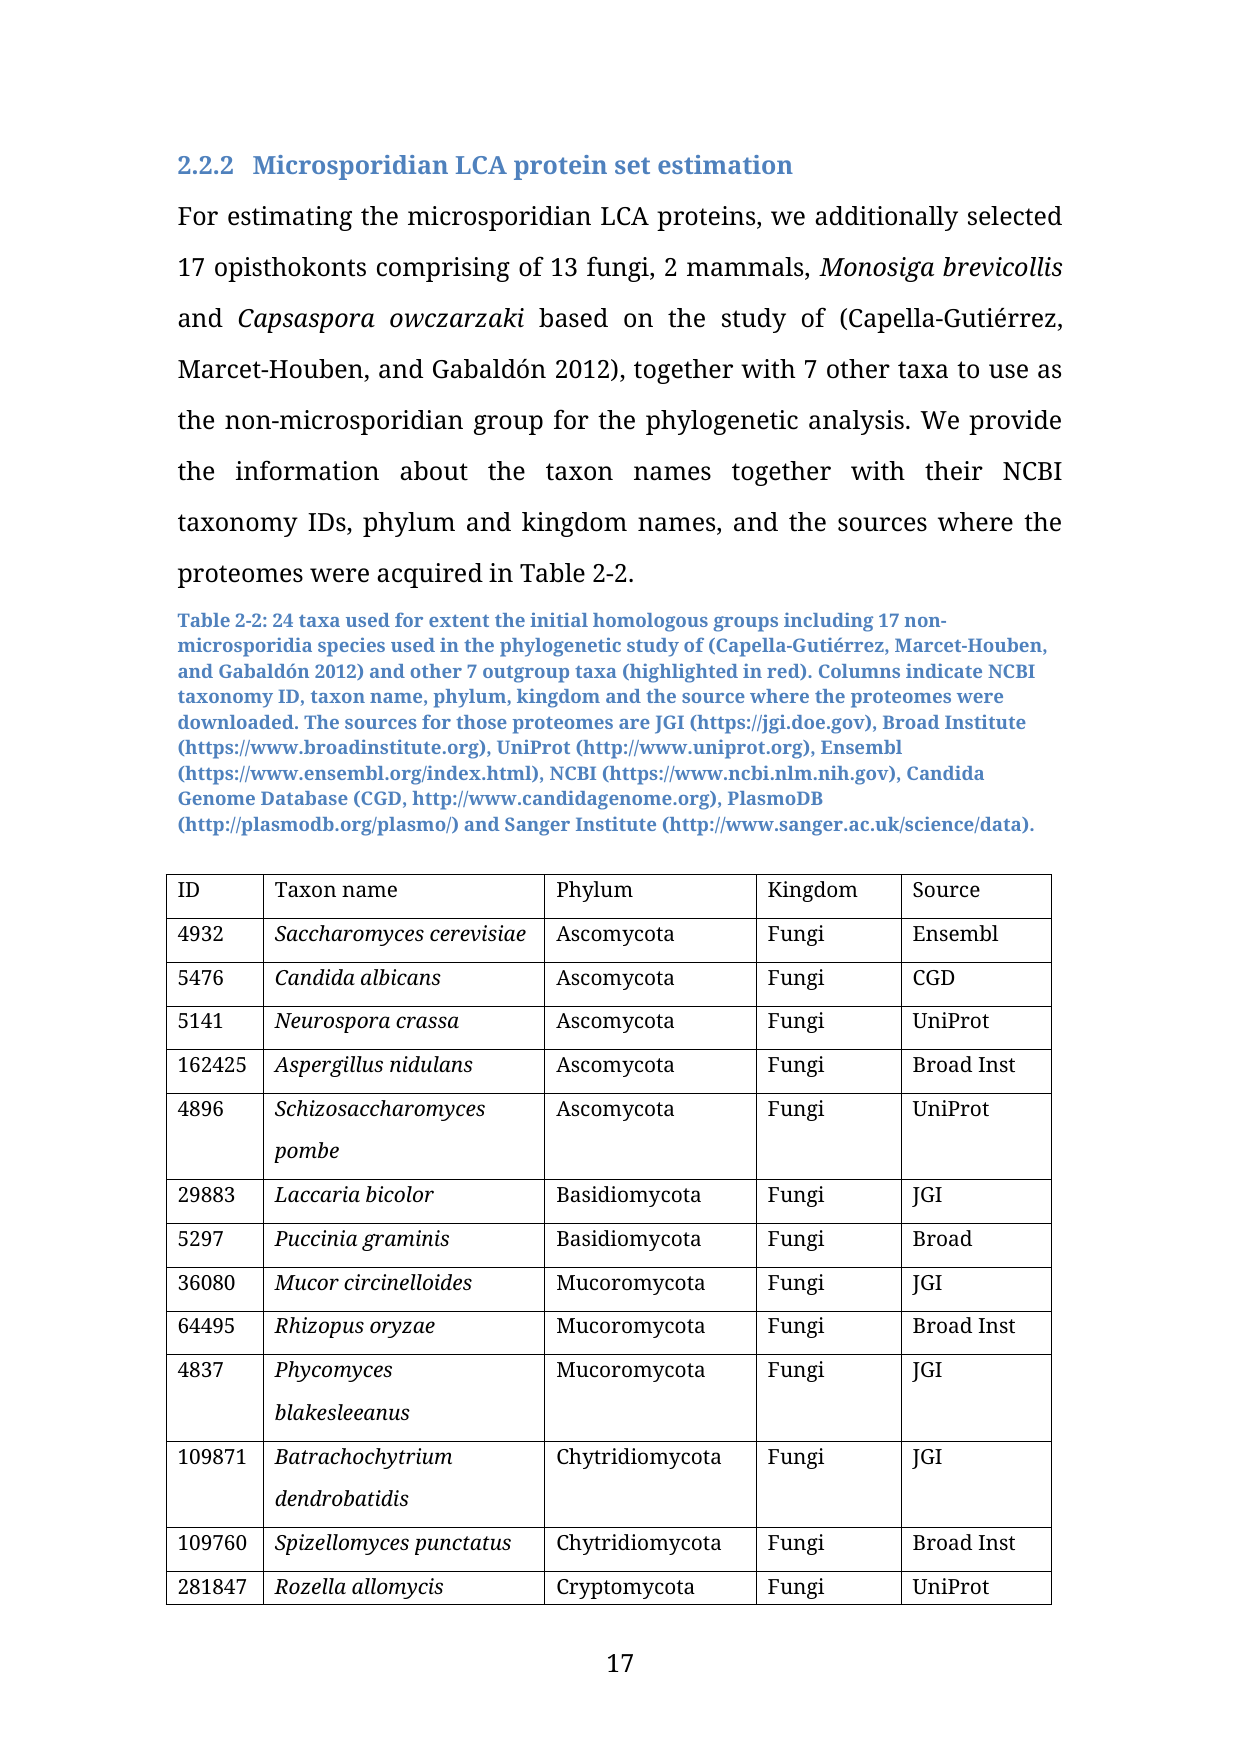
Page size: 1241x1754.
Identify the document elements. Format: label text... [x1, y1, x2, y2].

table_cell JGI [902, 1355, 1051, 1441]
table_cell Mucor circinelloides [264, 1268, 544, 1311]
table_cell JGI [902, 1268, 1051, 1311]
table_cell Broad Inst [902, 1050, 1051, 1093]
table_cell 29883 [167, 1180, 263, 1223]
table_header Taxon name [264, 875, 544, 918]
table_cell CGD [902, 963, 1051, 1006]
table_header Kingdom [757, 875, 901, 918]
table_cell Fungi [757, 1007, 901, 1049]
table_cell 109760 [167, 1528, 263, 1571]
text Table 2-2: 24 taxa used for extent the initial homologous groups including 17 non-microsporidia species used in the phylogenetic study of (Capella-Gutiérrez, Marcet-Houben, and Gabaldón 2012) and other 7 outgroup taxa (highlighted in red). Columns indicate NCBI taxonomy ID, taxon name, phylum, kingdom and the source where the proteomes were downloaded. The sources for those proteomes are JGI (https://jgi.doe.gov), Broad Institute (https://www.broadinstitute.org), UniProt (http://www.uniprot.org), Ensembl (https://www.ensembl.org/index.html), NCBI (https://www.ncbi.nlm.nih.gov), Candida Genome Database (CGD, http://www.candidagenome.org), PlasmoDB (http://plasmodb.org/plasmo/) and Sanger Institute (http://www.sanger.ac.uk/science/data). [177, 607, 1063, 837]
table_header Source [902, 875, 1051, 918]
table_cell Broad Inst [902, 1312, 1051, 1354]
table_cell Ascomycota [545, 1050, 756, 1093]
table_cell Fungi [757, 1268, 901, 1311]
table_cell JGI [902, 1442, 1051, 1527]
table_cell Fungi [757, 1224, 901, 1267]
table_cell 162425 [167, 1050, 263, 1093]
table_cell Aspergillus nidulans [264, 1050, 544, 1093]
table_header ID [167, 875, 263, 918]
table_cell Puccinia graminis [264, 1224, 544, 1267]
table_cell 5297 [167, 1224, 263, 1267]
table_cell Laccaria bicolor [264, 1180, 544, 1223]
table_cell Fungi [757, 919, 901, 962]
table_cell Phycomyces blakesleeanus [264, 1355, 544, 1441]
table_cell Neurospora crassa [264, 1007, 544, 1049]
table_cell Ascomycota [545, 919, 756, 962]
table_cell Basidiomycota [545, 1224, 756, 1267]
table_cell Fungi [757, 963, 901, 1006]
table_cell Fungi [757, 1355, 901, 1441]
table_cell Ascomycota [545, 1007, 756, 1049]
table_cell Broad [902, 1224, 1051, 1267]
table_cell Chytridiomycota [545, 1528, 756, 1571]
table_cell Basidiomycota [545, 1180, 756, 1223]
table_cell Rozella allomycis [264, 1572, 544, 1604]
table_cell 4837 [167, 1355, 263, 1441]
table_cell JGI [902, 1180, 1051, 1223]
table_cell Cryptomycota [545, 1572, 756, 1604]
table_cell 64495 [167, 1312, 263, 1354]
table_cell Batrachochytrium dendrobatidis [264, 1442, 544, 1527]
table_cell Fungi [757, 1050, 901, 1093]
subtitle Microsporidian LCA protein set estimation [177, 148, 1063, 182]
table_cell Chytridiomycota [545, 1442, 756, 1527]
table_cell UniProt [902, 1572, 1051, 1604]
text For estimating the microsporidian LCA proteins, we additionally selected 17 opisthokonts comprising of 13 fungi, 2 mammals, Monosiga brevicollis and Capsaspora owczarzaki based on the study of (Capella-Gutiérrez, Marcet-Houben, and Gabaldón 2012), together with 7 other taxa to use as the non-microsporidian group for the phylogenetic analysis. We provide the information about the taxon names together with their NCBI taxonomy IDs, phylum and kingdom names, and the sources where the proteomes were acquired in Table 2-2. [177, 199, 1063, 590]
table_cell Fungi [757, 1094, 901, 1179]
table_cell 5141 [167, 1007, 263, 1049]
table_cell Saccharomyces cerevisiae [264, 919, 544, 962]
table_cell UniProt [902, 1007, 1051, 1049]
table_cell Schizosaccharomyces pombe [264, 1094, 544, 1179]
table_cell Rhizopus oryzae [264, 1312, 544, 1354]
table_cell UniProt [902, 1094, 1051, 1179]
table_cell 4932 [167, 919, 263, 962]
table_cell 5476 [167, 963, 263, 1006]
table_header Phylum [545, 875, 756, 918]
table_cell Fungi [757, 1442, 901, 1527]
table_cell Fungi [757, 1528, 901, 1571]
table_cell 109871 [167, 1442, 263, 1527]
table_cell 4896 [167, 1094, 263, 1179]
table_cell 281847 [167, 1572, 263, 1604]
table_cell Fungi [757, 1180, 901, 1223]
table_cell Ascomycota [545, 1094, 756, 1179]
table_cell Candida albicans [264, 963, 544, 1006]
table_cell Mucoromycota [545, 1268, 756, 1311]
table_cell Spizellomyces punctatus [264, 1528, 544, 1571]
table_cell Mucoromycota [545, 1355, 756, 1441]
table_cell Mucoromycota [545, 1312, 756, 1354]
table_cell Fungi [757, 1572, 901, 1604]
table_cell Broad Inst [902, 1528, 1051, 1571]
table_cell 36080 [167, 1268, 263, 1311]
table_cell Fungi [757, 1312, 901, 1354]
table_cell Ensembl [902, 919, 1051, 962]
table_cell Ascomycota [545, 963, 756, 1006]
